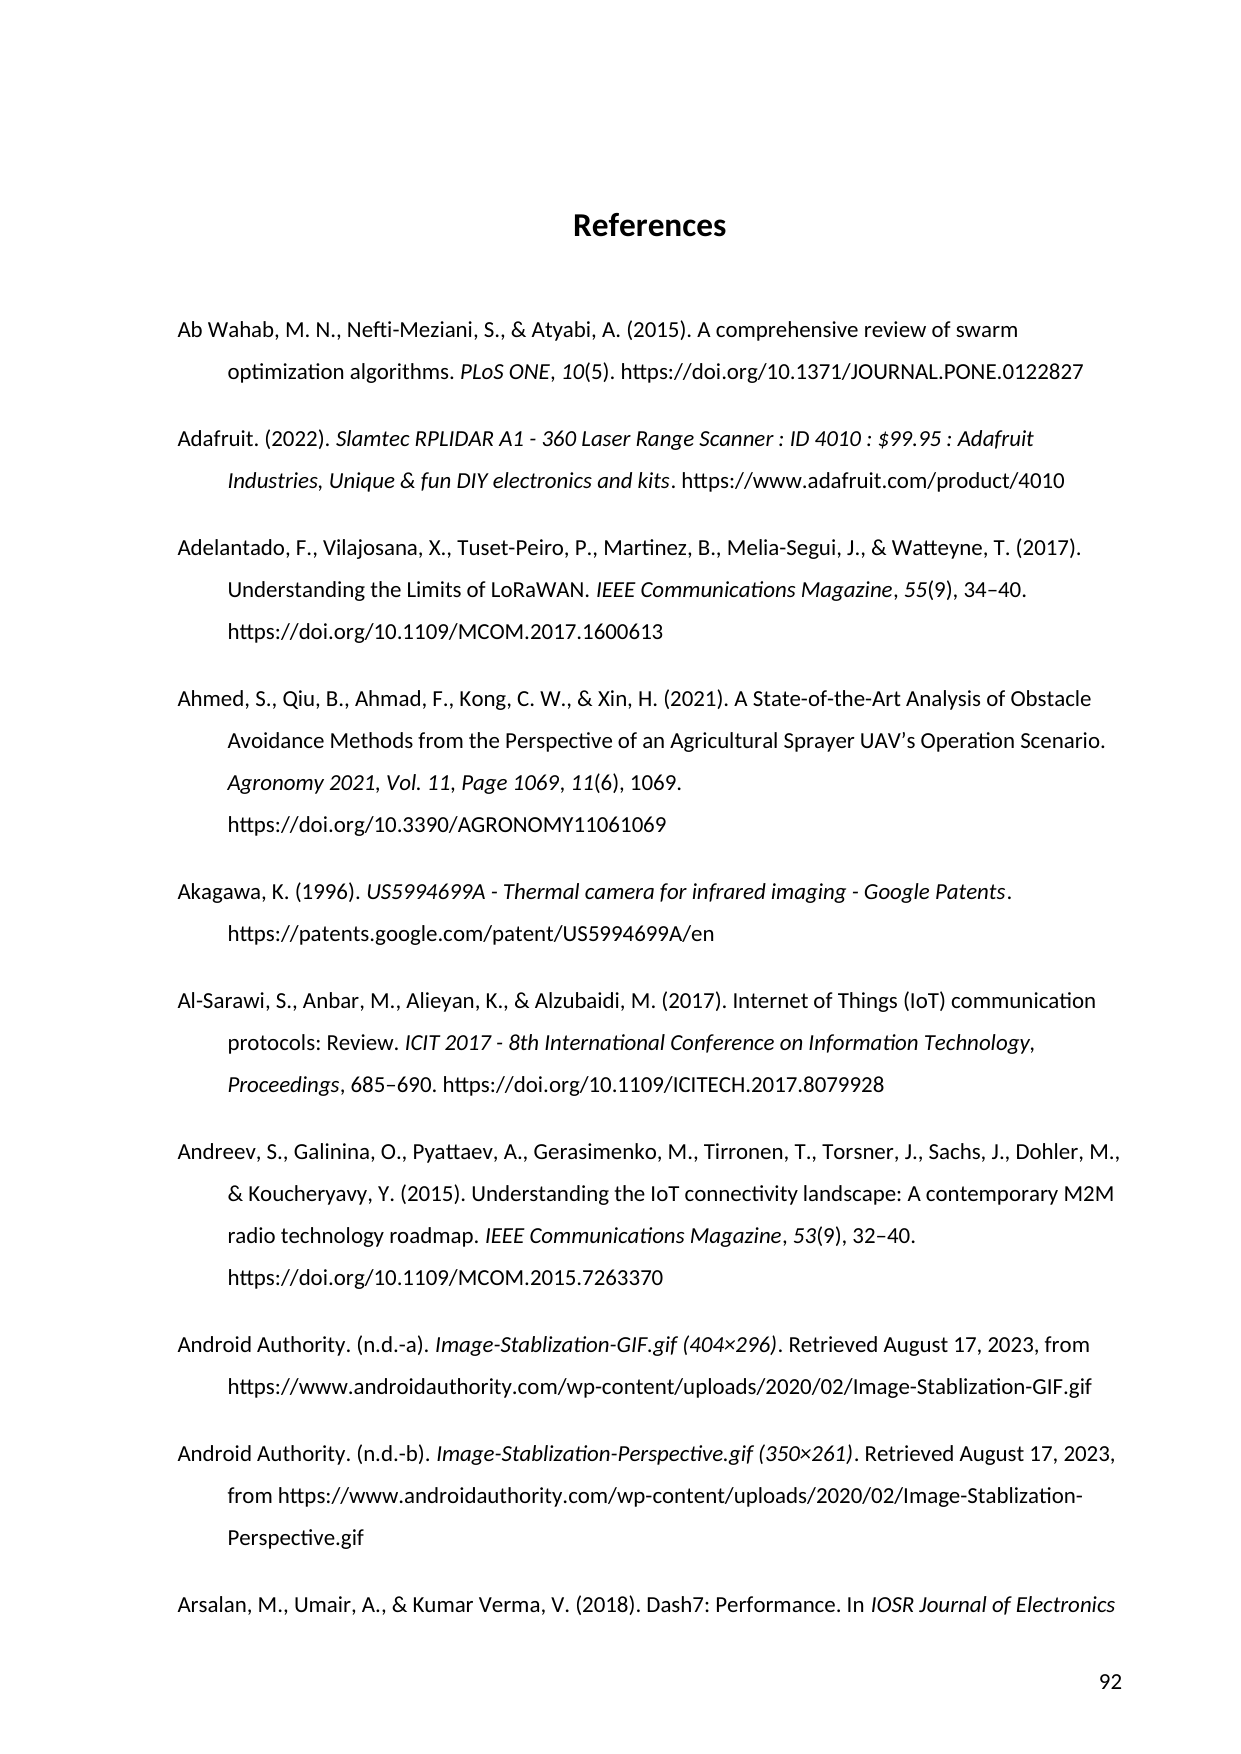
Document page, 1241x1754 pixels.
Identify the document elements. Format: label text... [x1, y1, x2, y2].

subtitle References [177, 143, 1122, 245]
text Ab Wahab, M. N., Nefti-Meziani, S., & Atyabi, A. (2015). A comprehensive review of swarm optimization algorithms. PLoS ONE, 10(5). https://doi.org/10.1371/JOURNAL.PONE.0122827 [177, 315, 1122, 385]
text Adelantado, F., Vilajosana, X., Tuset-Peiro, P., Martinez, B., Melia-Segui, J., & Watteyne, T. (2017). Understanding the Limits of LoRaWAN. IEEE Communications Magazine, 55(9), 34–40. https://doi.org/10.1109/MCOM.2017.1600613 [177, 533, 1122, 645]
text Andreev, S., Galinina, O., Pyattaev, A., Gerasimenko, M., Tirronen, T., Torsner, J., Sachs, J., Dohler, M., & Koucheryavy, Y. (2015). Understanding the IoT connectivity landscape: A contemporary M2M radio technology roadmap. IEEE Communications Magazine, 53(9), 32–40. https://doi.org/10.1109/MCOM.2015.7263370 [177, 1137, 1122, 1291]
text Al-Sarawi, S., Anbar, M., Alieyan, K., & Alzubaidi, M. (2017). Internet of Things (IoT) communication protocols: Review. ICIT 2017 - 8th International Conference on Information Technology, Proceedings, 685–690. https://doi.org/10.1109/ICITECH.2017.8079928 [177, 986, 1122, 1098]
text Adafruit. (2022). Slamtec RPLIDAR A1 - 360 Laser Range Scanner : ID 4010 : $99.95 : Adafruit Industries, Unique & fun DIY electronics and kits. https://www.adafruit.com/product/4010 [177, 424, 1122, 494]
text Android Authority. (n.d.-b). Image-Stablization-Perspective.gif (350×261). Retrieved August 17, 2023, from https://www.androidauthority.com/wp-content/uploads/2020/02/Image-Stablization-Perspective.gif [177, 1439, 1122, 1551]
text Android Authority. (n.d.-a). Image-Stablization-GIF.gif (404×296). Retrieved August 17, 2023, from https://www.androidauthority.com/wp-content/uploads/2020/02/Image-Stablization-GIF.gif [177, 1330, 1122, 1400]
text Ahmed, S., Qiu, B., Ahmad, F., Kong, C. W., & Xin, H. (2021). A State-of-the-Art Analysis of Obstacle Avoidance Methods from the Perspective of an Agricultural Sprayer UAV’s Operation Scenario. Agronomy 2021, Vol. 11, Page 1069, 11(6), 1069. https://doi.org/10.3390/AGRONOMY11061069 [177, 684, 1122, 838]
text Akagawa, K. (1996). US5994699A - Thermal camera for infrared imaging - Google Patents. https://patents.google.com/patent/US5994699A/en [177, 877, 1122, 947]
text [177, 1590, 1122, 1618]
